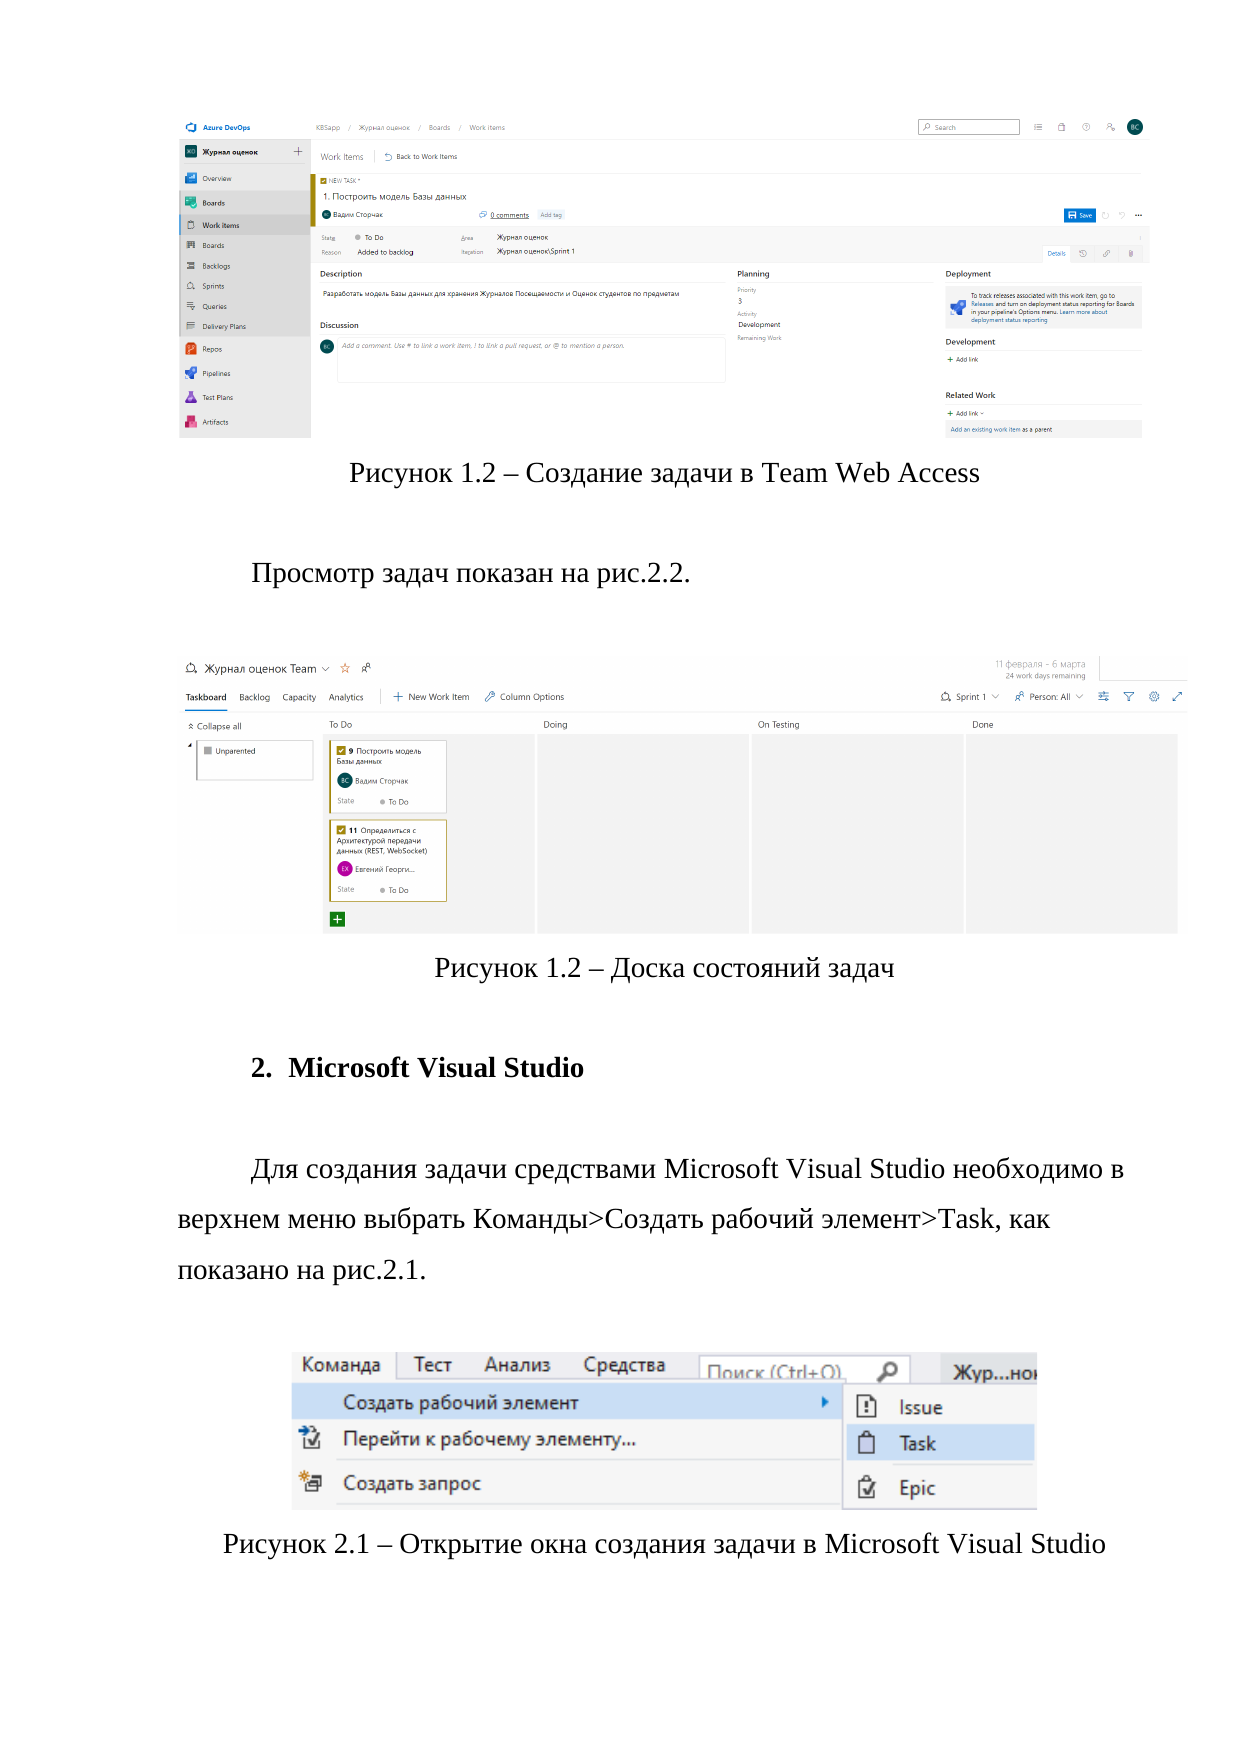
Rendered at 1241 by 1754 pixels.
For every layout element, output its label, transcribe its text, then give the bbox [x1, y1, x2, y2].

text Рисунок 1.2 – Создание задачи в Team Web Access [177, 455, 1152, 488]
subtitle Microsoft Visual Studio [251, 1051, 1152, 1084]
text Рисунок 1.2 – Доска состояний задач [177, 950, 1152, 983]
text Просмотр задач показан на рис.2.2. [177, 555, 1152, 589]
picture [291, 1352, 1038, 1510]
picture [177, 656, 1189, 934]
text Рисунок 2.1 – Открытие окна создания задачи в Microsoft Visual Studio [177, 1527, 1152, 1560]
text Для создания задачи средствами Microsoft Visual Studio необходимо в верхнем меню выбрать Команды>Создать рабочий элемент>Task, как показано на рис.2.1. [177, 1151, 1152, 1285]
picture [179, 118, 1150, 438]
